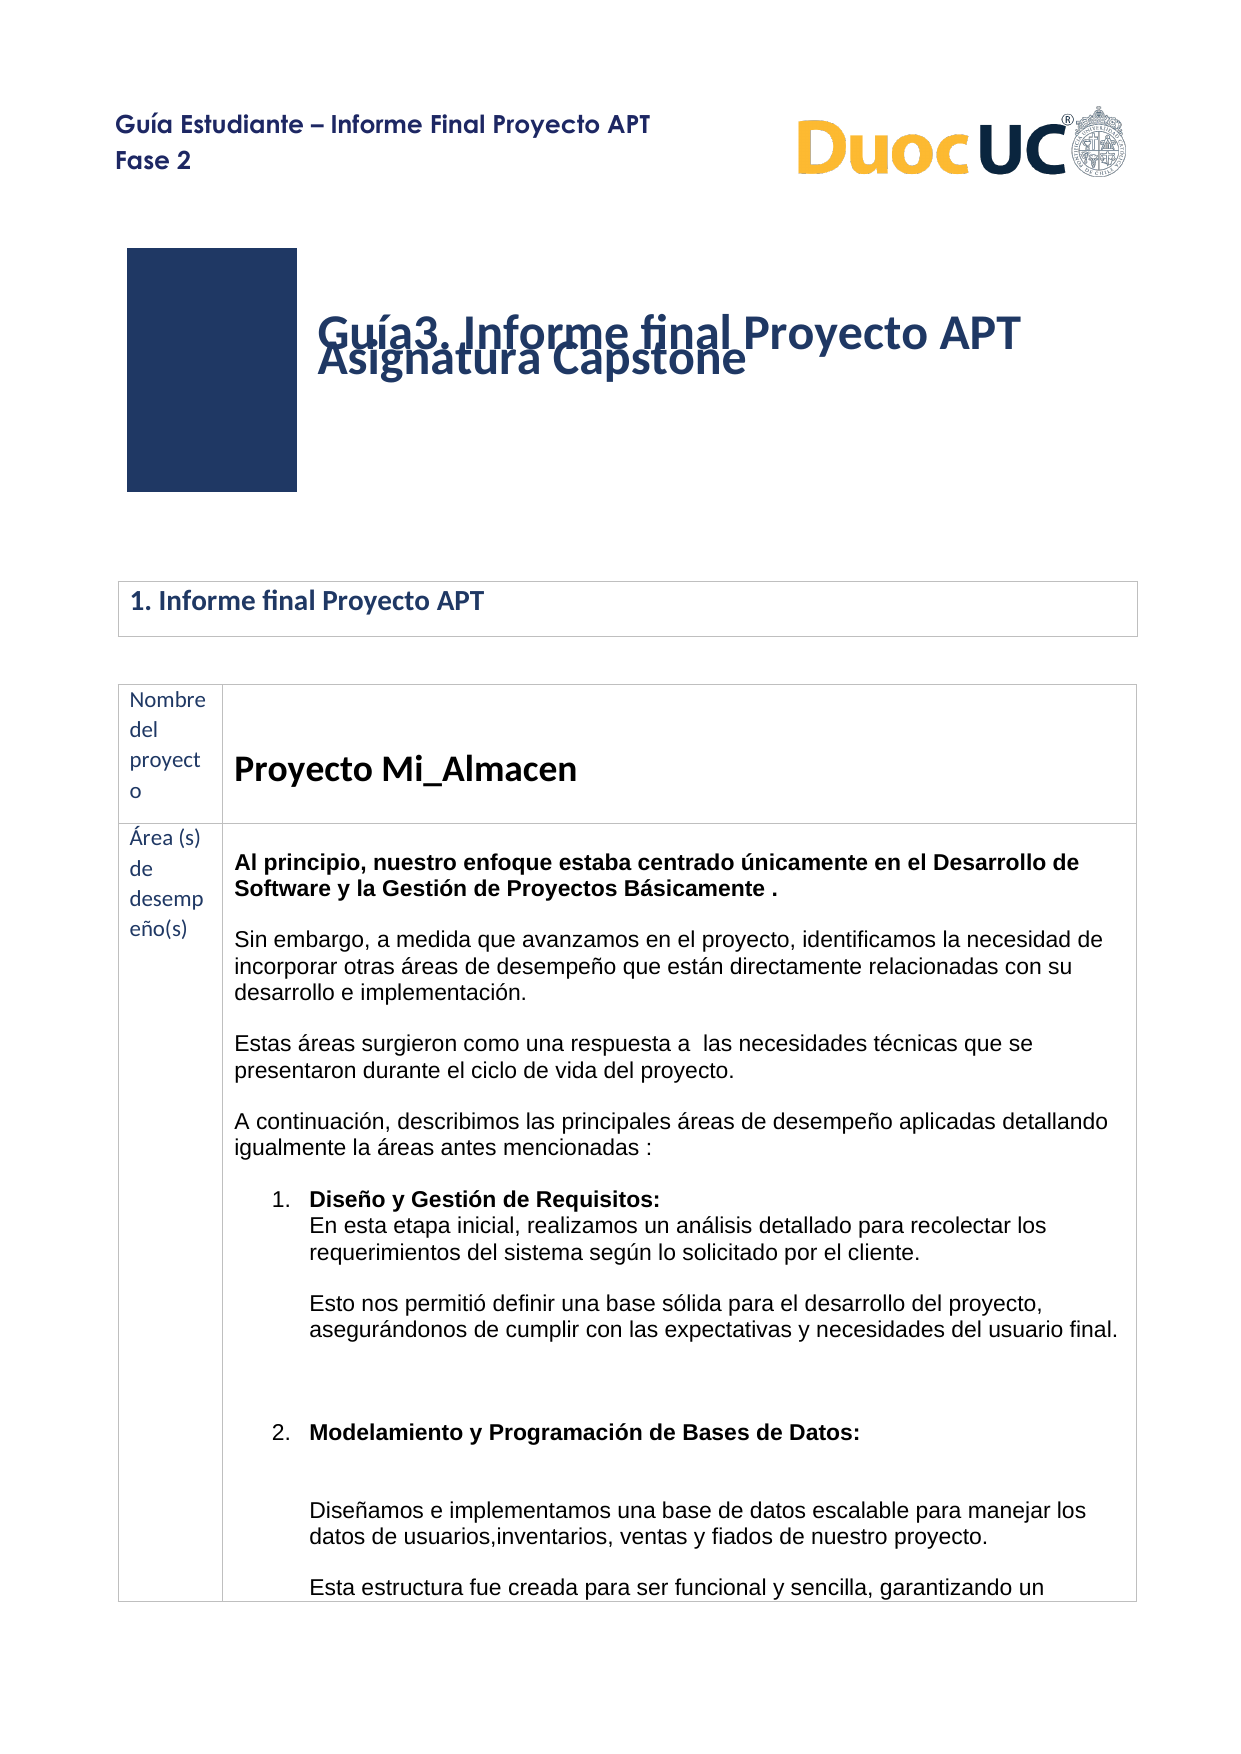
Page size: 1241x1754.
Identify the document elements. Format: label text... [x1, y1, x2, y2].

table_header Nombre del proyecto [119, 685, 222, 822]
table_header 1. Informe final Proyecto APT [119, 582, 1137, 636]
table_cell Área (s) de desempeño(s) [119, 824, 222, 1601]
table_header [223, 685, 1136, 822]
picture [798, 106, 1126, 177]
